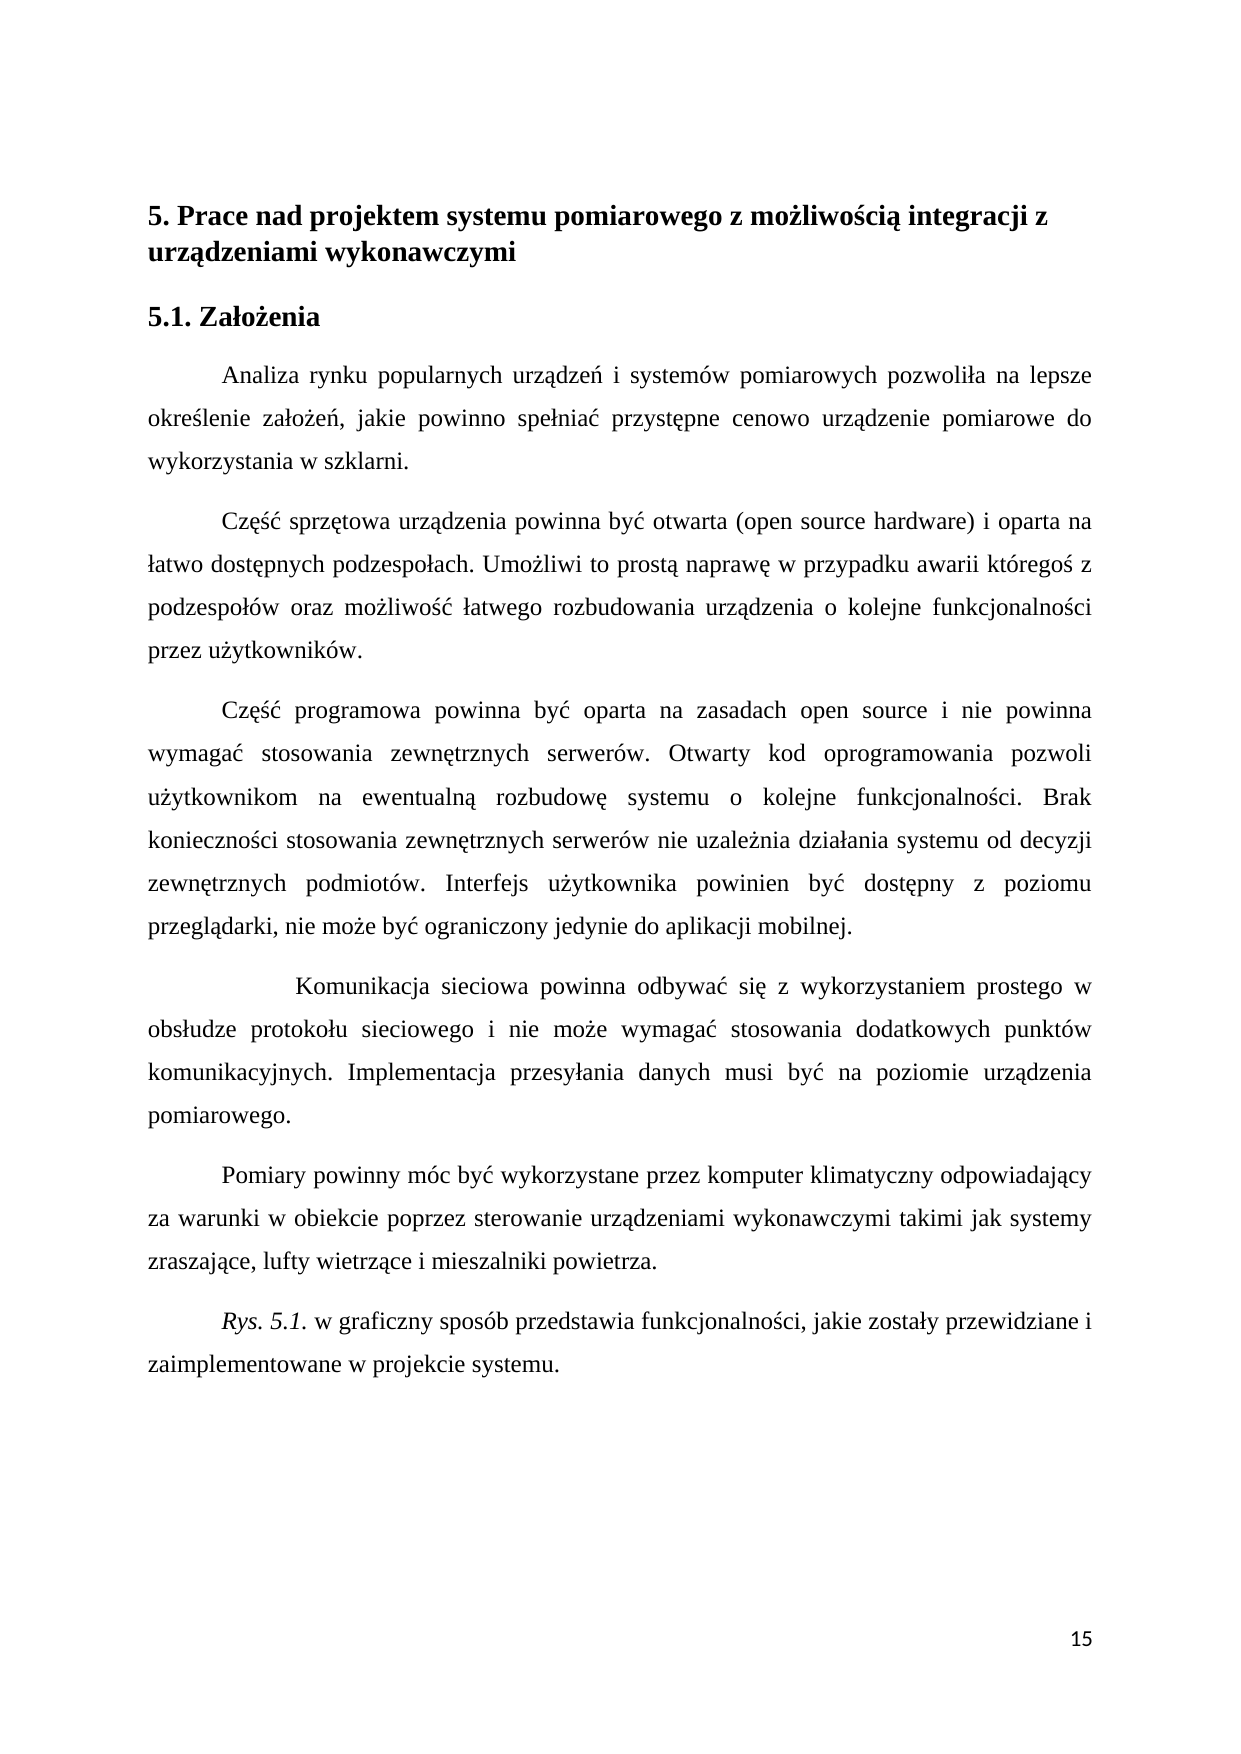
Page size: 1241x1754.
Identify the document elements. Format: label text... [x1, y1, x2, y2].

text Rys. 5.1. w graficzny sposób przedstawia funkcjonalności, jakie zostały przewidziane i zaimplementowane w projekcie systemu. [148, 1306, 1093, 1378]
text Analiza rynku popularnych urządzeń i systemów pomiarowych pozwoliła na lepsze określenie założeń, jakie powinno spełniać przystępne cenowo urządzenie pomiarowe do wykorzystania w szklarni. [148, 360, 1093, 475]
text Pomiary powinny móc być wykorzystane przez komputer klimatyczny odpowiadający za warunki w obiekcie poprzez sterowanie urządzeniami wykonawczymi takimi jak systemy zraszające, lufty wietrzące i mieszalniki powietrza. [148, 1160, 1093, 1275]
subtitle 5. Prace nad projektem systemu pomiarowego z możliwością integracji z urządzeniami wykonawczymi [148, 198, 1093, 267]
text Komunikacja sieciowa powinna odbywać się z wykorzystaniem prostego w obsłudze protokołu sieciowego i nie może wymagać stosowania dodatkowych punktów komunikacyjnych. Implementacja przesyłania danych musi być na poziomie urządzenia pomiarowego. [148, 971, 1093, 1129]
text Część programowa powinna być oparta na zasadach open source i nie powinna wymagać stosowania zewnętrznych serwerów. Otwarty kod oprogramowania pozwoli użytkownikom na ewentualną rozbudowę systemu o kolejne funkcjonalności. Brak konieczności stosowania zewnętrznych serwerów nie uzależnia działania systemu od decyzji zewnętrznych podmiotów. Interfejs użytkownika powinien być dostępny z poziomu przeglądarki, nie może być ograniczony jedynie do aplikacji mobilnej. [148, 695, 1093, 940]
text Część sprzętowa urządzenia powinna być otwarta (open source hardware) i oparta na łatwo dostępnych podzespołach. Umożliwi to prostą naprawę w przypadku awarii któregoś z podzespołów oraz możliwość łatwego rozbudowania urządzenia o kolejne funkcjonalności przez użytkowników. [148, 506, 1093, 664]
subtitle 5.1. Założenia [148, 299, 1093, 333]
